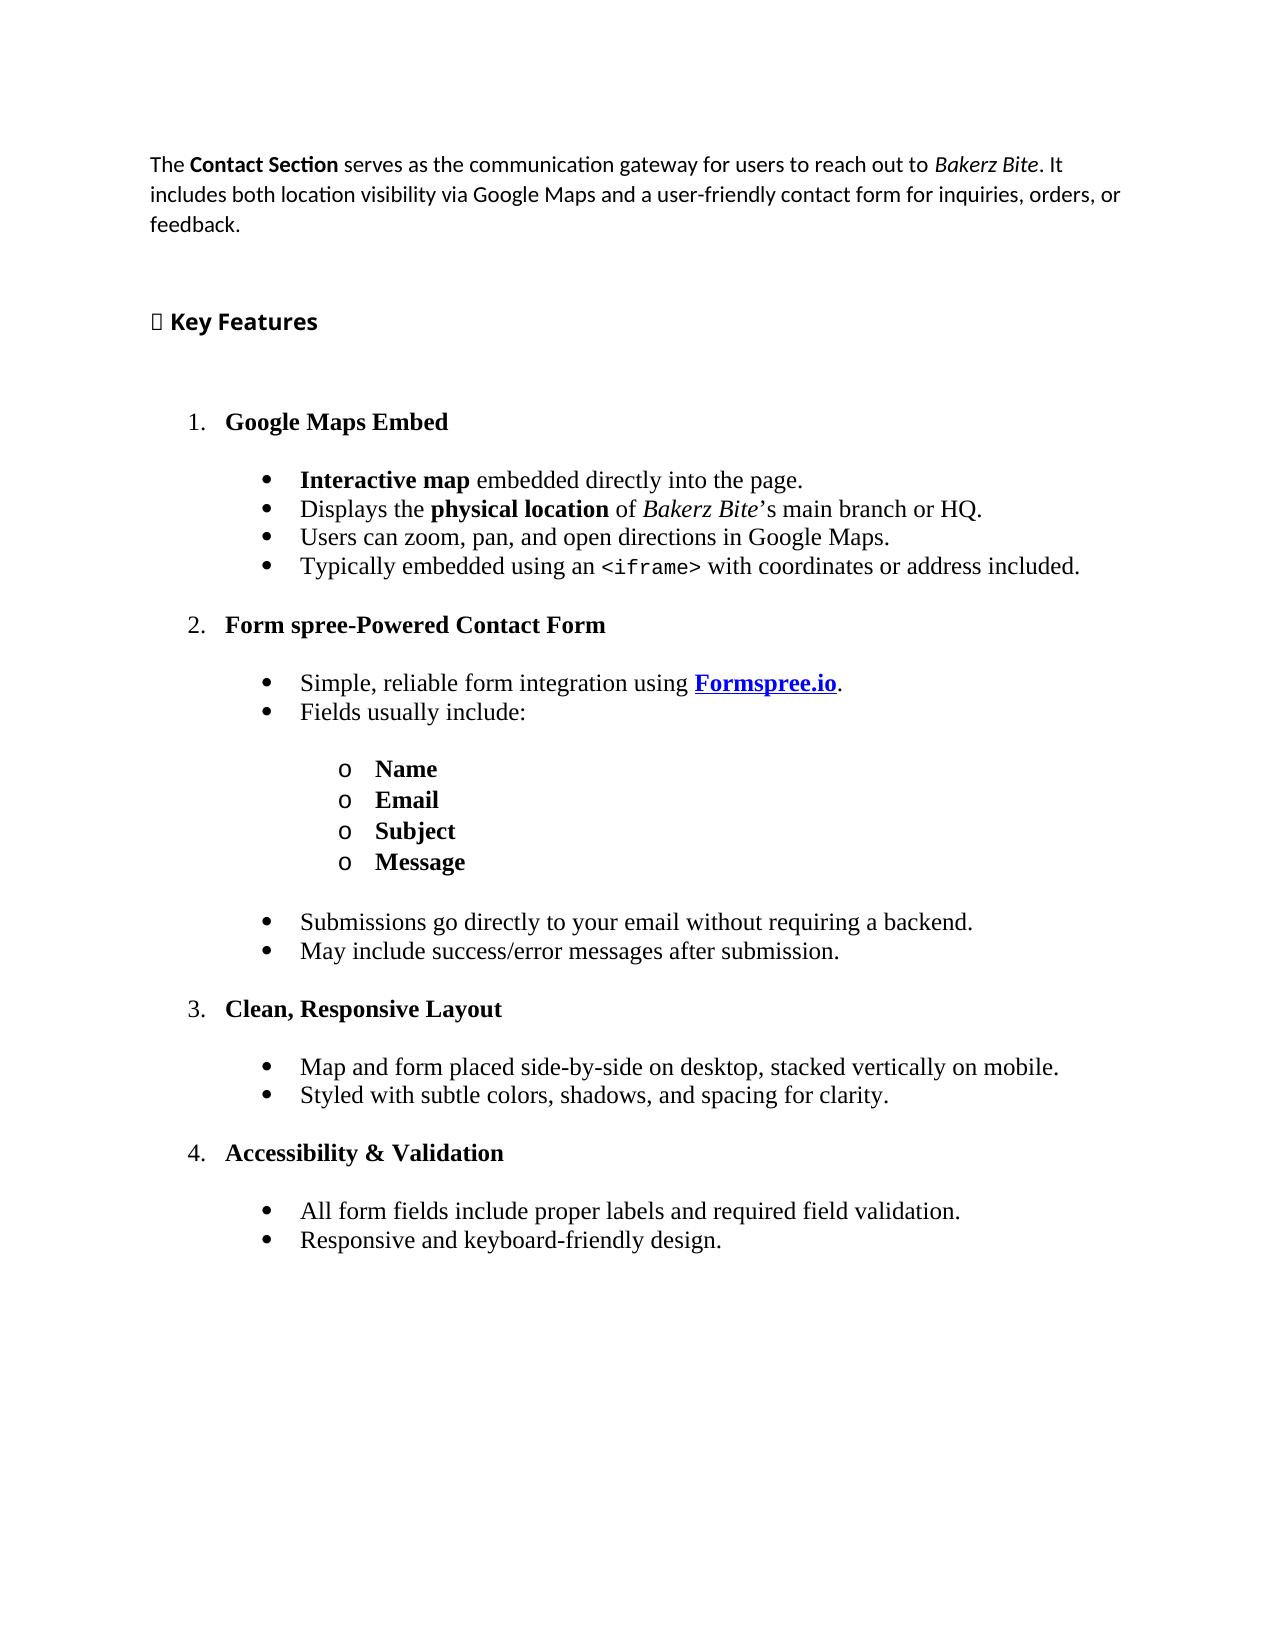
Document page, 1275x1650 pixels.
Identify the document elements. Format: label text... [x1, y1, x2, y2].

list Simple, reliable form integration using Formspree.io. [262, 668, 1125, 697]
list Message [337, 847, 1125, 878]
list Google Maps Embed [187, 407, 1125, 436]
list Submissions go directly to your email without requiring a backend. [262, 907, 1125, 936]
list Users can zoom, pan, and open directions in Google Maps. [262, 522, 1125, 551]
list Interactive map embedded directly into the page. [262, 465, 1125, 494]
list Map and form placed side-by-side on desktop, stacked vertically on mobile. [262, 1052, 1125, 1080]
list Accessibility & Validation [187, 1138, 1125, 1167]
list Styled with subtle colors, shadows, and spacing for clarity. [262, 1080, 1125, 1109]
subtitle 📌 Key Features [150, 306, 1125, 337]
list Email [337, 785, 1125, 816]
list May include success/error messages after submission. [262, 936, 1125, 964]
list Responsive and keyboard-friendly design. [262, 1225, 1125, 1254]
list Fields usually include: [262, 697, 1125, 725]
list Typically embedded using an <iframe> with coordinates or address included. [262, 551, 1125, 581]
list Subject [337, 816, 1125, 847]
text The Contact Section serves as the communication gateway for users to reach out to Bakerz Bite. It includes both location visibility via Google Maps and a user-friendly contact form for inquiries, orders, or feedback. [150, 150, 1125, 238]
list Form spree-Powered Contact Form [187, 610, 1125, 639]
list Clean, Responsive Layout [187, 994, 1125, 1022]
list Name [337, 754, 1125, 785]
list All form fields include proper labels and required field validation. [262, 1196, 1125, 1225]
list Displays the physical location of Bakerz Bite’s main branch or HQ. [262, 494, 1125, 522]
